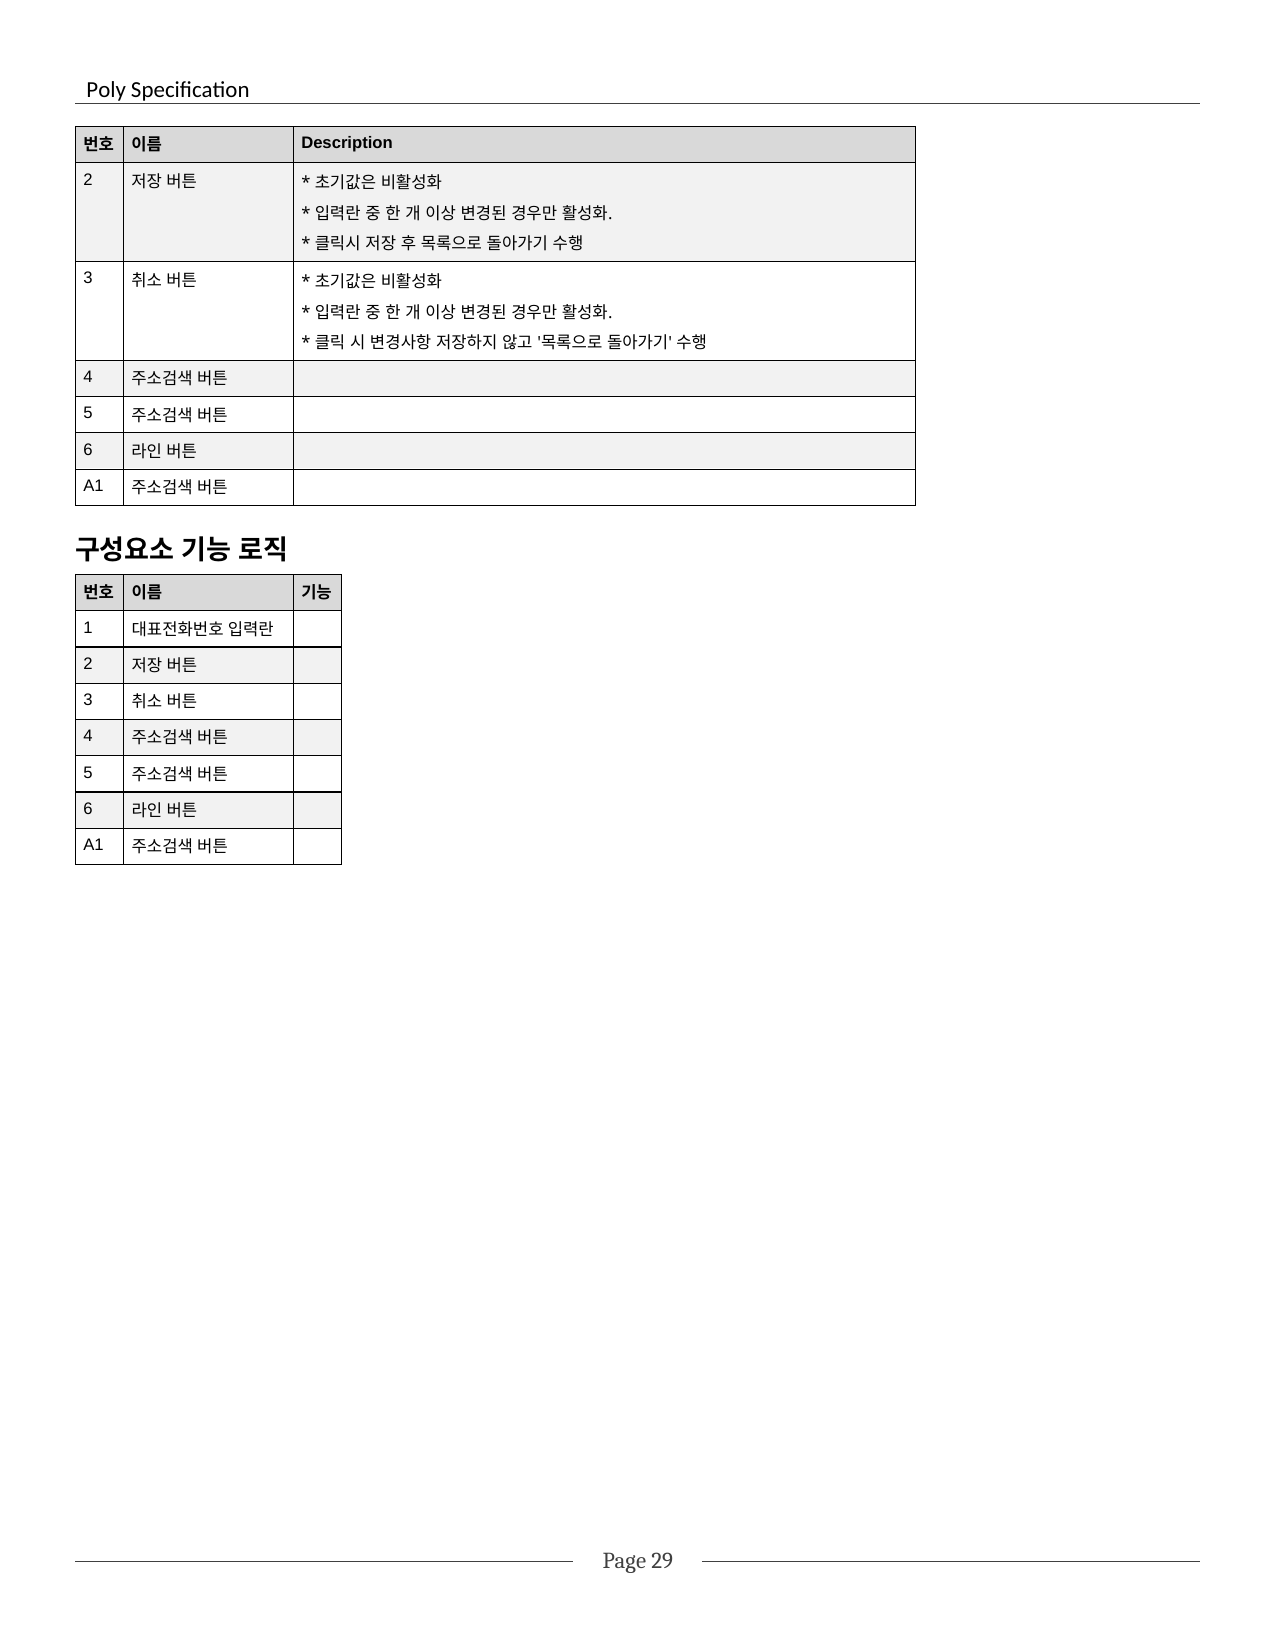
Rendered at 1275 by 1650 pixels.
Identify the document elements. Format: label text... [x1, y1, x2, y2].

table_cell 2 [76, 648, 123, 683]
table_header 이름 [124, 127, 293, 162]
table_cell 5 [76, 756, 123, 791]
table_cell 저장 버튼 [124, 163, 293, 261]
subtitle 구성요소 기능 로직 [75, 531, 1200, 568]
table_cell [294, 397, 915, 432]
table_cell 주소검색 버튼 [124, 756, 293, 791]
table_cell 6 [76, 433, 123, 468]
table_cell 주소검색 버튼 [124, 829, 293, 864]
table_cell 5 [76, 397, 123, 432]
table_header Description [294, 127, 915, 162]
table_cell * 초기값은 비활성화 * 입력란 중 한 개 이상 변경된 경우만 활성화. * 클릭 시 변경사항 저장하지 않고 '목록으로 돌아가기' 수행 [294, 262, 915, 360]
table_cell 주소검색 버튼 [124, 397, 293, 432]
table_cell [294, 361, 915, 396]
table_cell 2 [76, 163, 123, 261]
table_cell 취소 버튼 [124, 684, 293, 719]
table_cell 3 [76, 262, 123, 360]
table_cell [294, 470, 915, 505]
table_cell * 초기값은 비활성화 * 입력란 중 한 개 이상 변경된 경우만 활성화. * 클릭시 저장 후 목록으로 돌아가기 수행 [294, 163, 915, 261]
table_cell [294, 829, 341, 864]
table_cell 주소검색 버튼 [124, 720, 293, 755]
table_cell A1 [76, 829, 123, 864]
table_cell 3 [76, 684, 123, 719]
table_cell [294, 756, 341, 791]
table_cell 대표전화번호 입력란 [124, 611, 293, 646]
table_cell [294, 793, 341, 828]
table_header 이름 [124, 575, 293, 610]
table_cell [294, 684, 341, 719]
table_header 번호 [76, 575, 123, 610]
table_cell 라인 버튼 [124, 793, 293, 828]
table_header 번호 [76, 127, 123, 162]
table_cell 4 [76, 720, 123, 755]
table_cell 4 [76, 361, 123, 396]
table_cell [294, 433, 915, 468]
table_cell 주소검색 버튼 [124, 361, 293, 396]
table_cell 취소 버튼 [124, 262, 293, 360]
table_cell 저장 버튼 [124, 648, 293, 683]
table_cell A1 [76, 470, 123, 505]
table_cell 라인 버튼 [124, 433, 293, 468]
table_cell [294, 611, 341, 646]
table_cell 1 [76, 611, 123, 646]
table_cell 6 [76, 793, 123, 828]
table_cell [294, 648, 341, 683]
table_header 기능 [294, 575, 341, 610]
table_cell 주소검색 버튼 [124, 470, 293, 505]
table_cell [294, 720, 341, 755]
